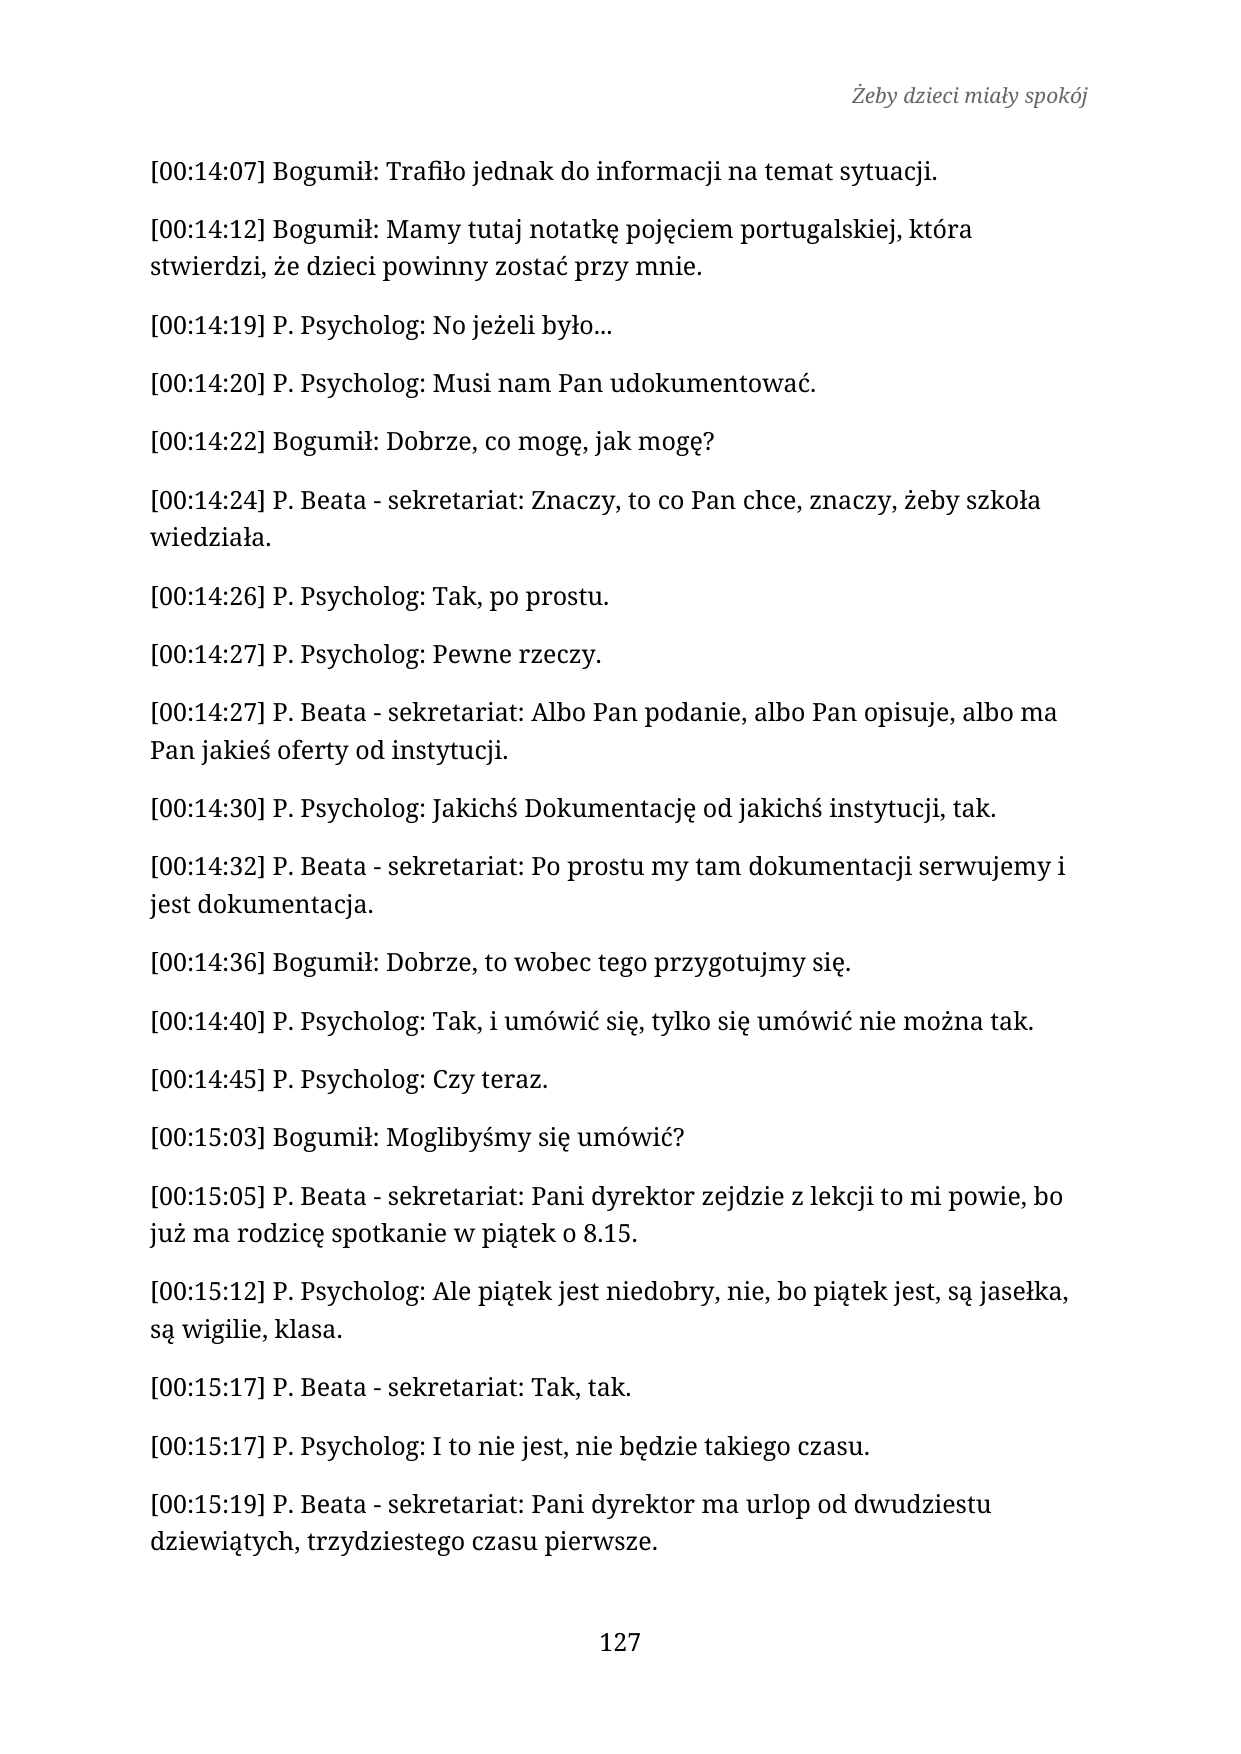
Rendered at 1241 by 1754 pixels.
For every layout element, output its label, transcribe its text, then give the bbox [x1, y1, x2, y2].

text [00:14:19] P. Psycholog: No jeżeli było... [150, 304, 1090, 342]
text [00:14:32] P. Beata - sekretariat: Po prostu my tam dokumentacji serwujemy i jest dokumentacja. [150, 846, 1090, 921]
text [00:15:12] P. Psycholog: Ale piątek jest niedobry, nie, bo piątek jest, są jasełka, są wigilie, klasa. [150, 1271, 1090, 1346]
text [00:14:36] Bogumił: Dobrze, to wobec tego przygotujmy się. [150, 942, 1090, 979]
text [00:14:26] P. Psycholog: Tak, po prostu. [150, 575, 1090, 612]
text [00:15:17] P. Psycholog: I to nie jest, nie będzie takiego czasu. [150, 1425, 1090, 1462]
text [00:15:19] P. Beata - sekretariat: Pani dyrektor ma urlop od dwudziestu dziewiątych, trzydziestego czasu pierwsze. [150, 1483, 1090, 1558]
text [00:15:05] P. Beata - sekretariat: Pani dyrektor zejdzie z lekcji to mi powie, bo już ma rodzicę spotkanie w piątek o 8.15. [150, 1175, 1090, 1250]
text [00:14:40] P. Psycholog: Tak, i umówić się, tylko się umówić nie można tak. [150, 1000, 1090, 1037]
text [00:14:12] Bogumił: Mamy tutaj notatkę pojęciem portugalskiej, która stwierdzi, że dzieci powinny zostać przy mnie. [150, 208, 1090, 283]
text [00:14:27] P. Psycholog: Pewne rzeczy. [150, 633, 1090, 671]
text [00:14:27] P. Beata - sekretariat: Albo Pan podanie, albo Pan opisuje, albo ma Pan jakieś oferty od instytucji. [150, 692, 1090, 767]
text [00:14:07] Bogumił: Trafiło jednak do informacji na temat sytuacji. [150, 150, 1090, 187]
text [00:14:20] P. Psycholog: Musi nam Pan udokumentować. [150, 362, 1090, 400]
text [00:15:03] Bogumił: Moglibyśmy się umówić? [150, 1117, 1090, 1154]
text [00:14:30] P. Psycholog: Jakichś Dokumentację od jakichś instytucji, tak. [150, 787, 1090, 825]
text [00:14:22] Bogumił: Dobrze, co mogę, jak mogę? [150, 421, 1090, 458]
text [00:15:17] P. Beata - sekretariat: Tak, tak. [150, 1367, 1090, 1404]
text [00:14:45] P. Psycholog: Czy teraz. [150, 1058, 1090, 1096]
text [00:14:24] P. Beata - sekretariat: Znaczy, to co Pan chce, znaczy, żeby szkoła wiedziała. [150, 479, 1090, 554]
